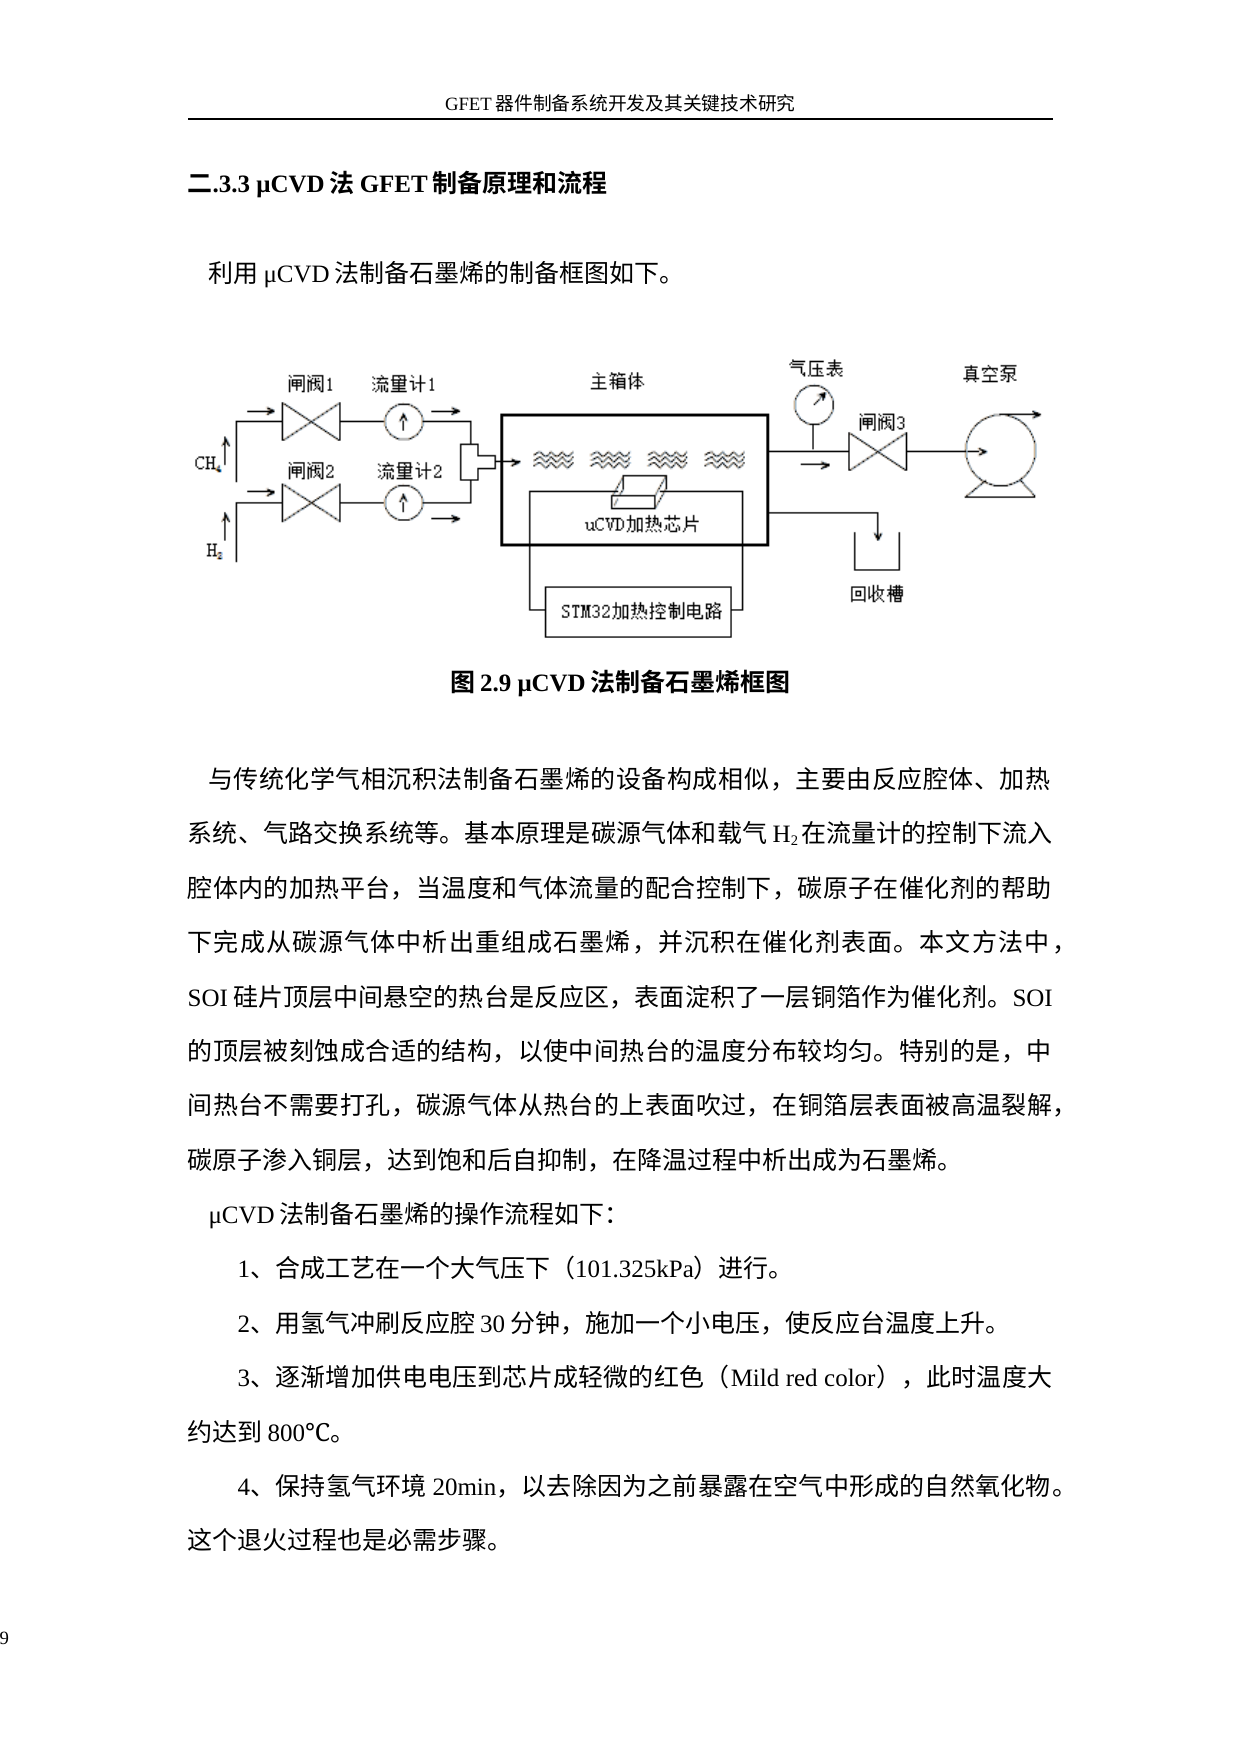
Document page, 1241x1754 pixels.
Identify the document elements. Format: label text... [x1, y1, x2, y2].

text 3、逐渐增加供电电压到芯片成轻微的红色（Mild red color），此时温度大约达到800℃。 [187, 1358, 1053, 1448]
text 1、合成工艺在一个大气压下（101.325kPa）进行。 [187, 1249, 1053, 1285]
text 2、用氢气冲刷反应腔30分钟，施加一个小电压，使反应台温度上升。 [187, 1303, 1053, 1339]
subtitle μCVD法GFET制备原理和流程 [187, 164, 1053, 200]
text 与传统化学气相沉积法制备石墨烯的设备构成相似，主要由反应腔体、加热系统、气路交换系统等。基本原理是碳源气体和载气H2在流量计的控制下流入腔体内的加热平台，当温度和气体流量的配合控制下，碳原子在催化剂的帮助下完成从碳源气体中析出重组成石墨烯，并沉积在催化剂表面。本文方法中，SOI硅片顶层中间悬空的热台是反应区，表面淀积了一层铜箔作为催化剂。SOI的顶层被刻蚀成合适的结构，以使中间热台的温度分布较均匀。特别的是，中间热台不需要打孔，碳源气体从热台的上表面吹过，在铜箔层表面被高温裂解，碳原子渗入铜层，达到饱和后自抑制，在降温过程中析出成为石墨烯。 [187, 759, 1053, 1176]
text 图2.9 μCVD法制备石墨烯框图 [187, 662, 1053, 698]
picture [187, 351, 1057, 648]
text 利用μCVD法制备石墨烯的制备框图如下。 [187, 254, 1053, 290]
text 4、保持氢气环境20min，以去除因为之前暴露在空气中形成的自然氧化物。这个退火过程也是必需步骤。 [187, 1466, 1053, 1557]
text μCVD法制备石墨烯的操作流程如下： [187, 1194, 1053, 1231]
